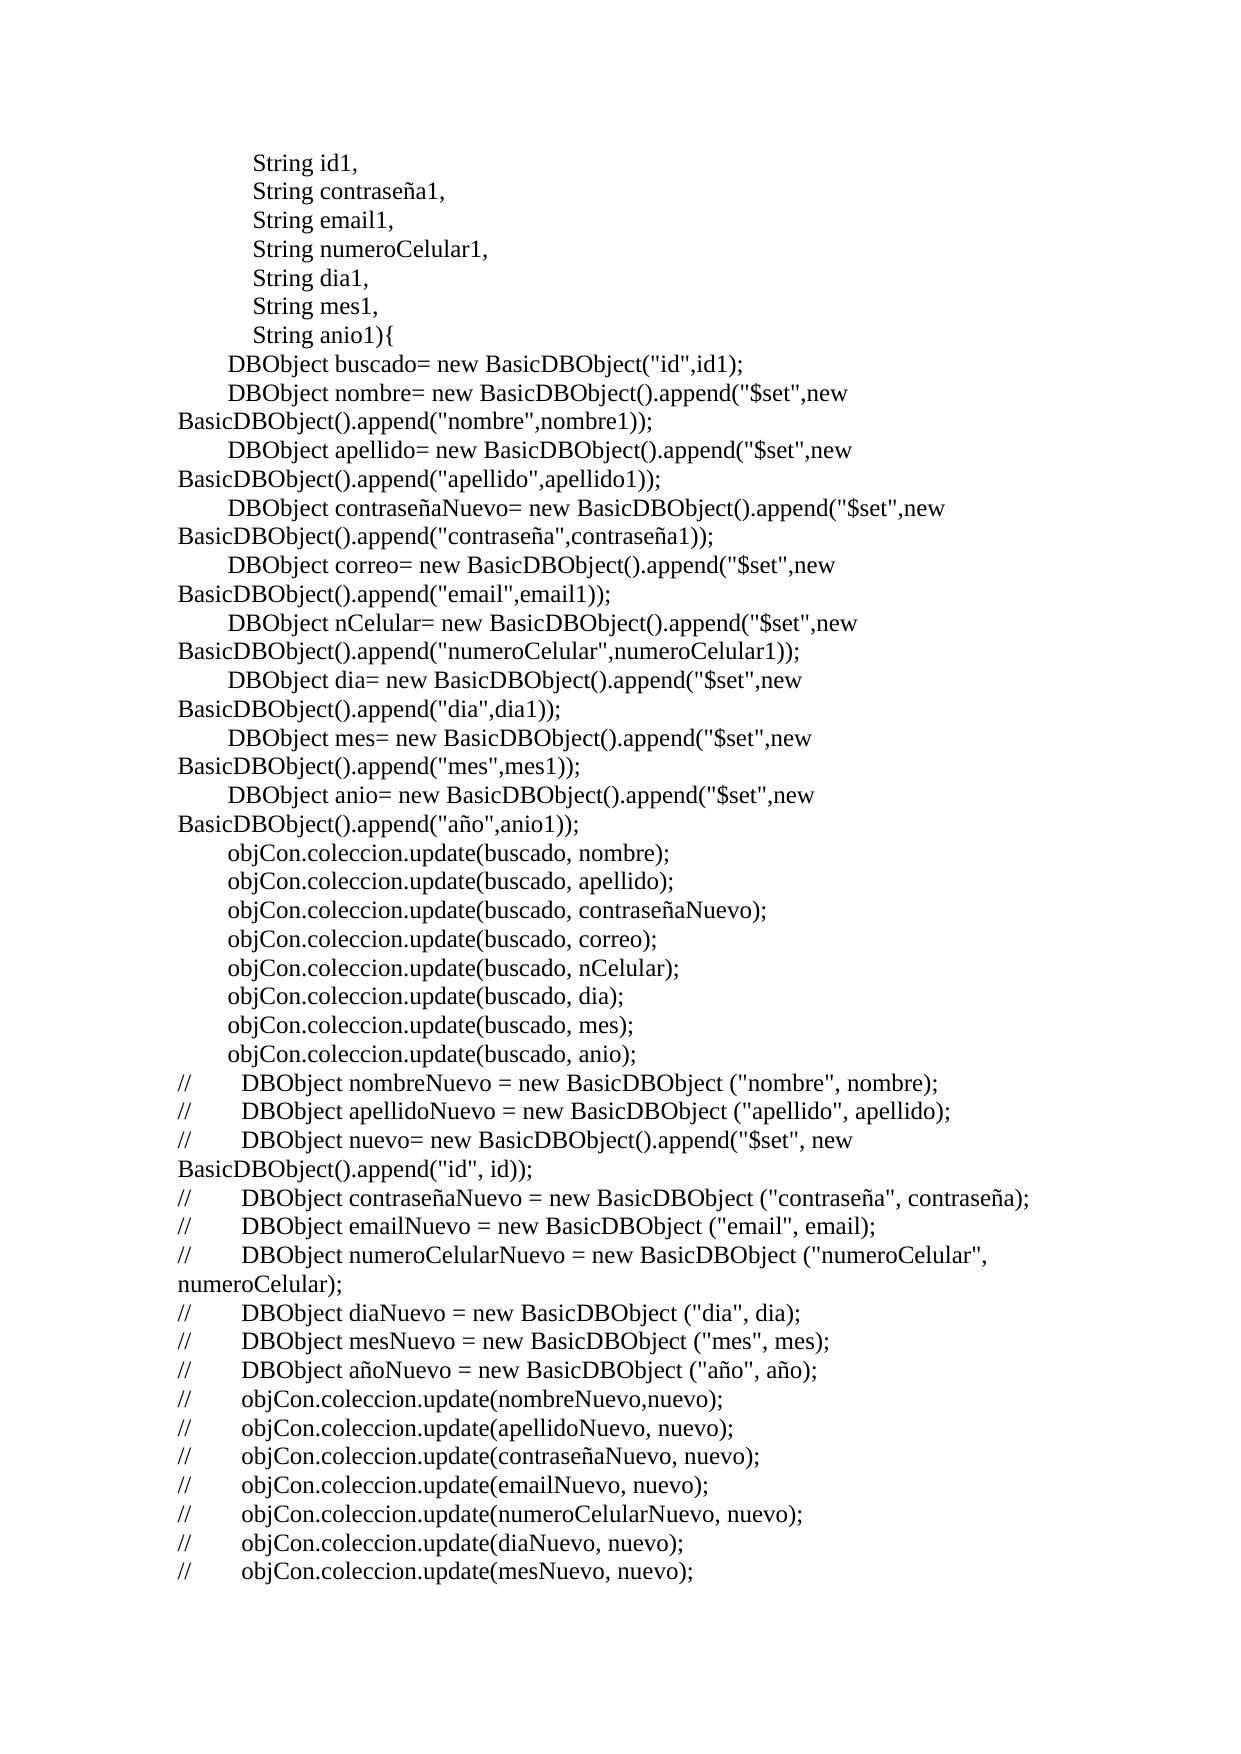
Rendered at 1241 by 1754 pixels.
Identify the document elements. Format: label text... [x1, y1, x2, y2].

text // DBObject emailNuevo = new BasicDBObject ("email", email); [177, 1211, 1063, 1240]
text objCon.coleccion.update(buscado, anio); [177, 1039, 1063, 1068]
text String anio1){ [177, 320, 1063, 349]
text DBObject correo= new BasicDBObject().append("$set",new BasicDBObject().append("email",email1)); [177, 550, 1063, 608]
text // objCon.coleccion.update(apellidoNuevo, nuevo); [177, 1413, 1063, 1441]
text objCon.coleccion.update(buscado, dia); [177, 981, 1063, 1010]
text DBObject dia= new BasicDBObject().append("$set",new BasicDBObject().append("dia",dia1)); [177, 665, 1063, 723]
text String email1, [177, 205, 1063, 234]
text // DBObject nombreNuevo = new BasicDBObject ("nombre", nombre); [177, 1068, 1063, 1096]
text DBObject nombre= new BasicDBObject().append("$set",new BasicDBObject().append("nombre",nombre1)); [177, 378, 1063, 435]
text // objCon.coleccion.update(mesNuevo, nuevo); [177, 1556, 1063, 1585]
text DBObject contraseñaNuevo= new BasicDBObject().append("$set",new BasicDBObject().append("contraseña",contraseña1)); [177, 493, 1063, 550]
text objCon.coleccion.update(buscado, apellido); [177, 866, 1063, 895]
text // DBObject diaNuevo = new BasicDBObject ("dia", dia); [177, 1298, 1063, 1326]
text objCon.coleccion.update(buscado, correo); [177, 924, 1063, 953]
text DBObject anio= new BasicDBObject().append("$set",new BasicDBObject().append("año",anio1)); [177, 780, 1063, 838]
text // objCon.coleccion.update(emailNuevo, nuevo); [177, 1470, 1063, 1499]
text String numeroCelular1, [177, 234, 1063, 263]
text objCon.coleccion.update(buscado, mes); [177, 1010, 1063, 1039]
text // DBObject añoNuevo = new BasicDBObject ("año", año); [177, 1355, 1063, 1384]
text DBObject mes= new BasicDBObject().append("$set",new BasicDBObject().append("mes",mes1)); [177, 723, 1063, 780]
text String dia1, [177, 263, 1063, 291]
text DBObject apellido= new BasicDBObject().append("$set",new BasicDBObject().append("apellido",apellido1)); [177, 435, 1063, 493]
text // DBObject apellidoNuevo = new BasicDBObject ("apellido", apellido); [177, 1096, 1063, 1125]
text objCon.coleccion.update(buscado, nCelular); [177, 953, 1063, 981]
text String mes1, [177, 291, 1063, 320]
text // DBObject nuevo= new BasicDBObject().append("$set", new BasicDBObject().append("id", id)); [177, 1125, 1063, 1183]
text // DBObject contraseñaNuevo = new BasicDBObject ("contraseña", contraseña); [177, 1183, 1063, 1211]
text // objCon.coleccion.update(diaNuevo, nuevo); [177, 1528, 1063, 1556]
text // objCon.coleccion.update(contraseñaNuevo, nuevo); [177, 1441, 1063, 1470]
text objCon.coleccion.update(buscado, contraseñaNuevo); [177, 895, 1063, 924]
text // DBObject mesNuevo = new BasicDBObject ("mes", mes); [177, 1326, 1063, 1355]
text // objCon.coleccion.update(numeroCelularNuevo, nuevo); [177, 1499, 1063, 1528]
text DBObject buscado= new BasicDBObject("id",id1); [177, 349, 1063, 378]
text // objCon.coleccion.update(nombreNuevo,nuevo); [177, 1384, 1063, 1413]
text String contraseña1, [177, 176, 1063, 205]
text String id1, [177, 148, 1063, 176]
text DBObject nCelular= new BasicDBObject().append("$set",new BasicDBObject().append("numeroCelular",numeroCelular1)); [177, 608, 1063, 665]
text objCon.coleccion.update(buscado, nombre); [177, 838, 1063, 866]
text // DBObject numeroCelularNuevo = new BasicDBObject ("numeroCelular", numeroCelular); [177, 1240, 1063, 1298]
